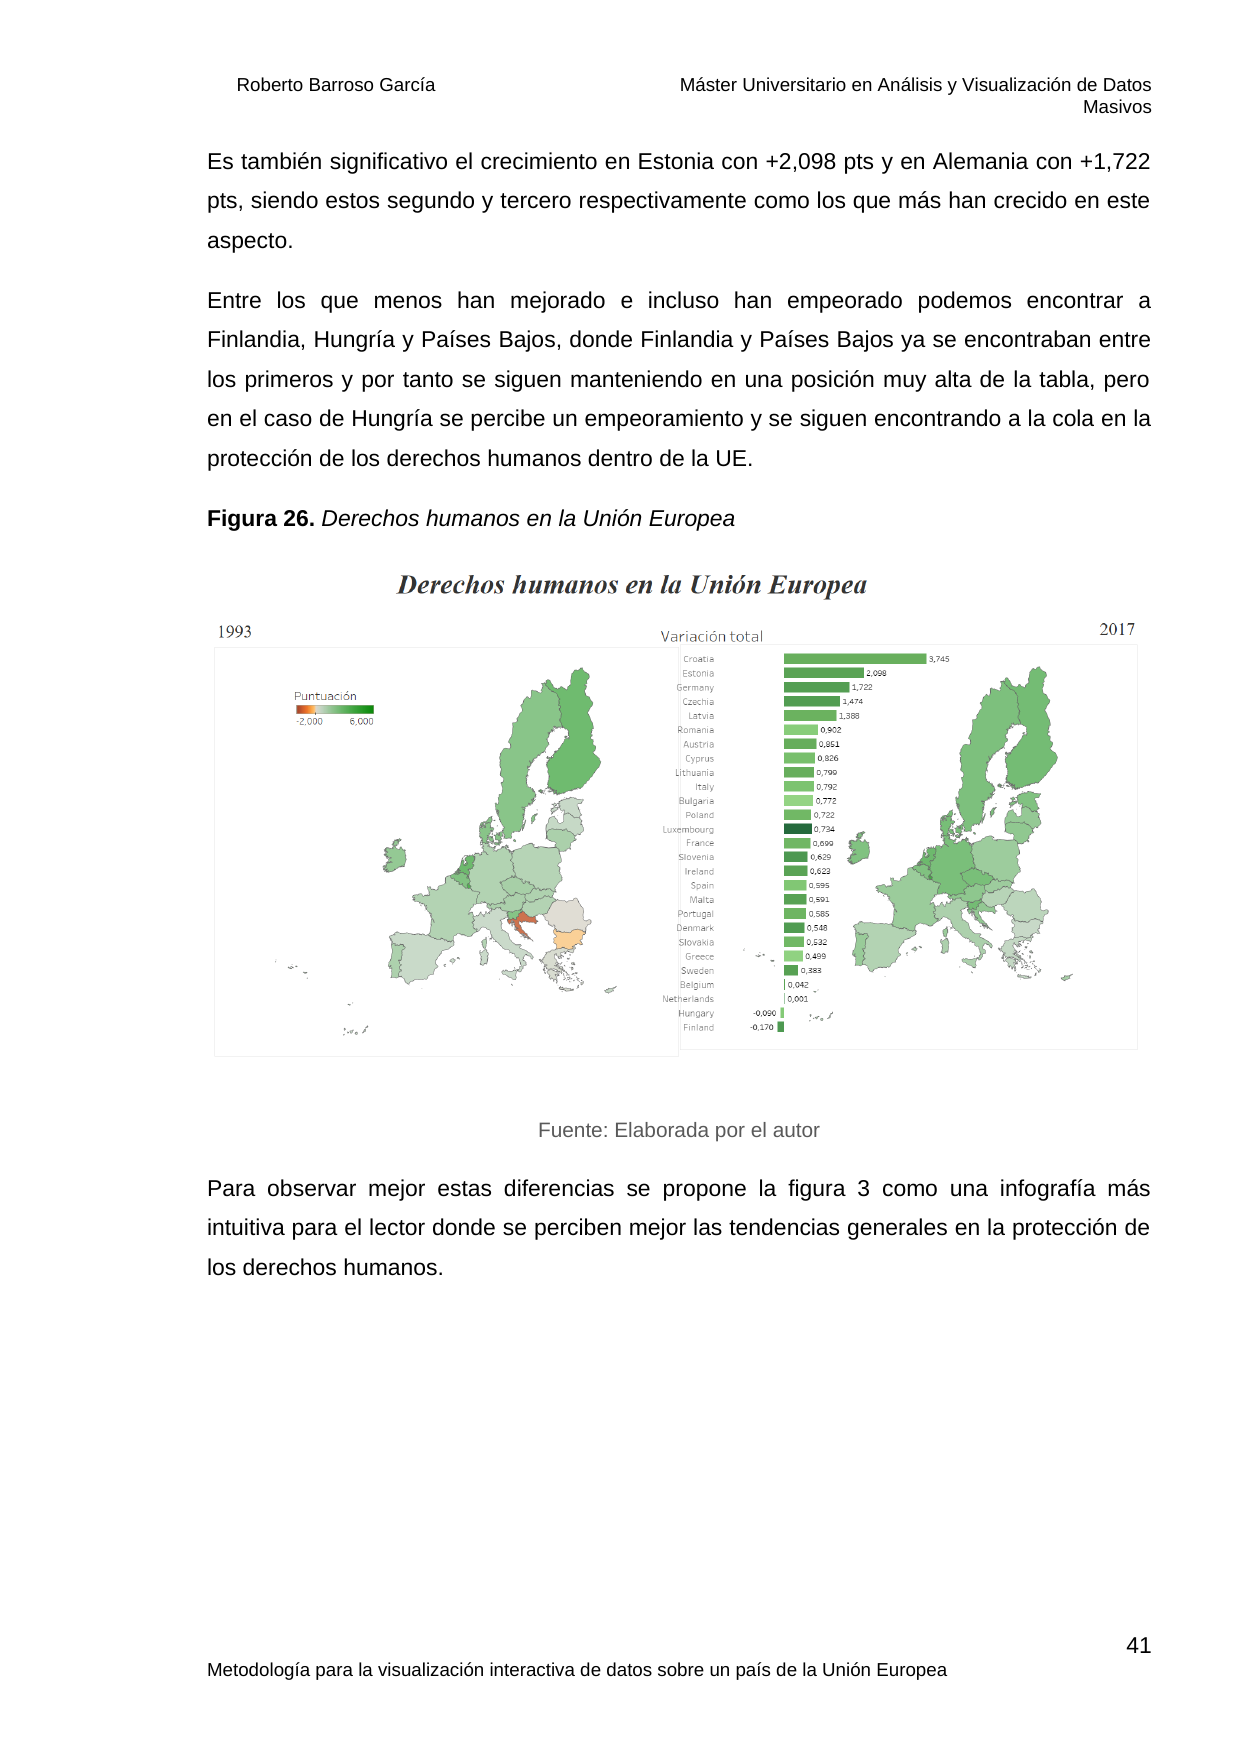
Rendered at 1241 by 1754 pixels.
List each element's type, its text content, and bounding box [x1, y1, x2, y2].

text Entre los que menos han mejorado e incluso han empeorado podemos encontrar a Finlandia, Hungría y Países Bajos, donde Finlandia y Países Bajos ya se encontraban entre los primeros y por tanto se siguen manteniendo en una posición muy alta de la tabla, pero en el caso de Hungría se percibe un empeoramiento y se siguen encontrando a la cola en la protección de los derechos humanos dentro de la UE. [207, 287, 1152, 471]
text Fuente: Elaborada por el autor [207, 1118, 1152, 1142]
text Para observar mejor estas diferencias se propone la figura 3 como una infografía más intuitiva para el lector donde se perciben mejor las tendencias generales en la protección de los derechos humanos. [207, 1174, 1152, 1280]
text Figura 26. Derechos humanos en la Unión Europea [207, 505, 1152, 532]
text Es también significativo el crecimiento en Estonia con +2,098 pts y en Alemania con +1,722 pts, siendo estos segundo y tercero respectivamente como los que más han crecido en este aspecto. [207, 148, 1152, 253]
picture [206, 552, 1152, 1084]
